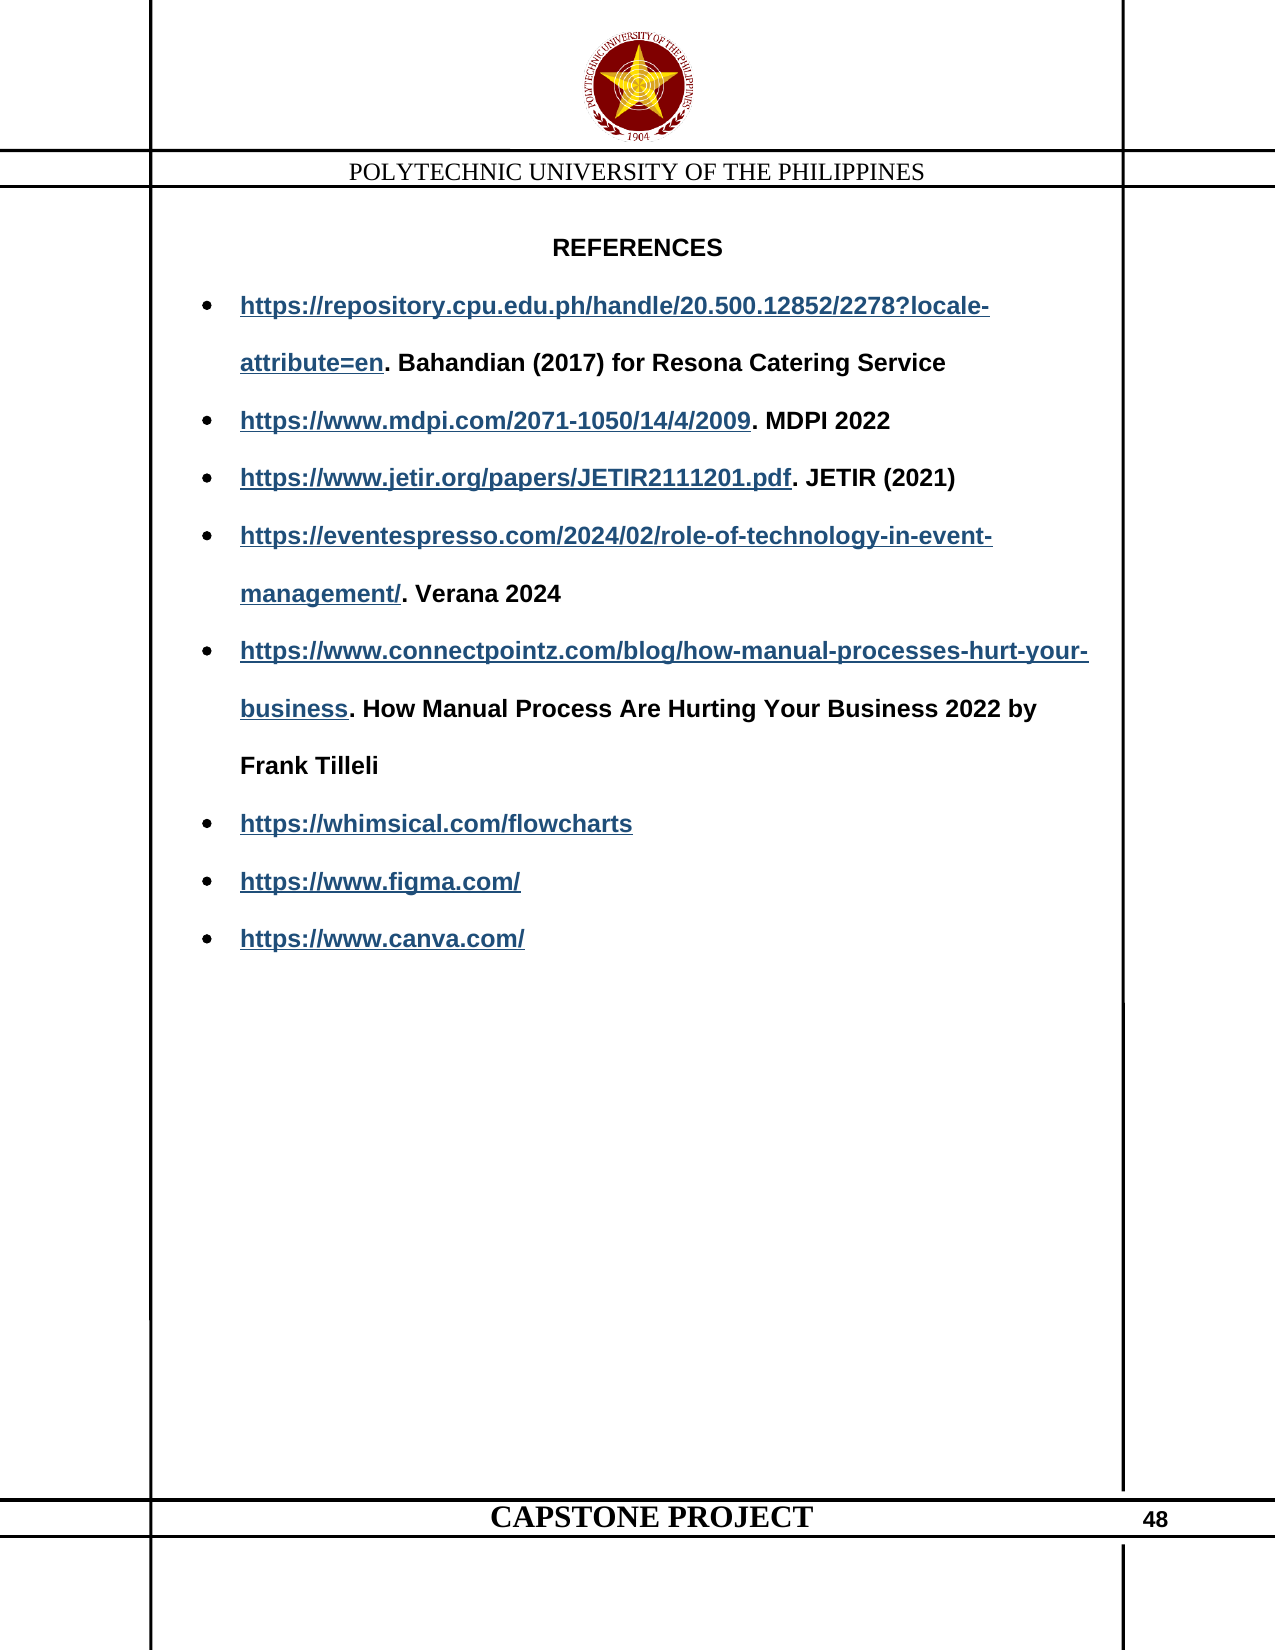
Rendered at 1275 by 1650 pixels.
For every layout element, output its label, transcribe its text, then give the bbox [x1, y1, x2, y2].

list https://www.jetir.org/papers/JETIR2111201.pdf. JETIR (2021) [202, 463, 1110, 492]
list https://www.figma.com/ [202, 867, 1110, 895]
list https://whimsical.com/flowcharts [202, 809, 1110, 838]
picture [582, 31, 694, 142]
list https://www.canva.com/ [202, 924, 1110, 953]
list https://www.mdpi.com/2071-1050/14/4/2009. MDPI 2022 [202, 406, 1110, 434]
list https://repository.cpu.edu.ph/handle/20.500.12852/2278?locale-attribute=en. Bahandian (2017) for Resona Catering Service [202, 291, 1110, 377]
list https://www.connectpointz.com/blog/how-manual-processes-hurt-your-business. How Manual Process Are Hurting Your Business 2022 by Frank Tilleli [202, 636, 1110, 780]
list https://eventespresso.com/2024/02/role-of-technology-in-event-management/. Verana 2024 [202, 521, 1110, 607]
text REFERENCES [165, 233, 1110, 262]
